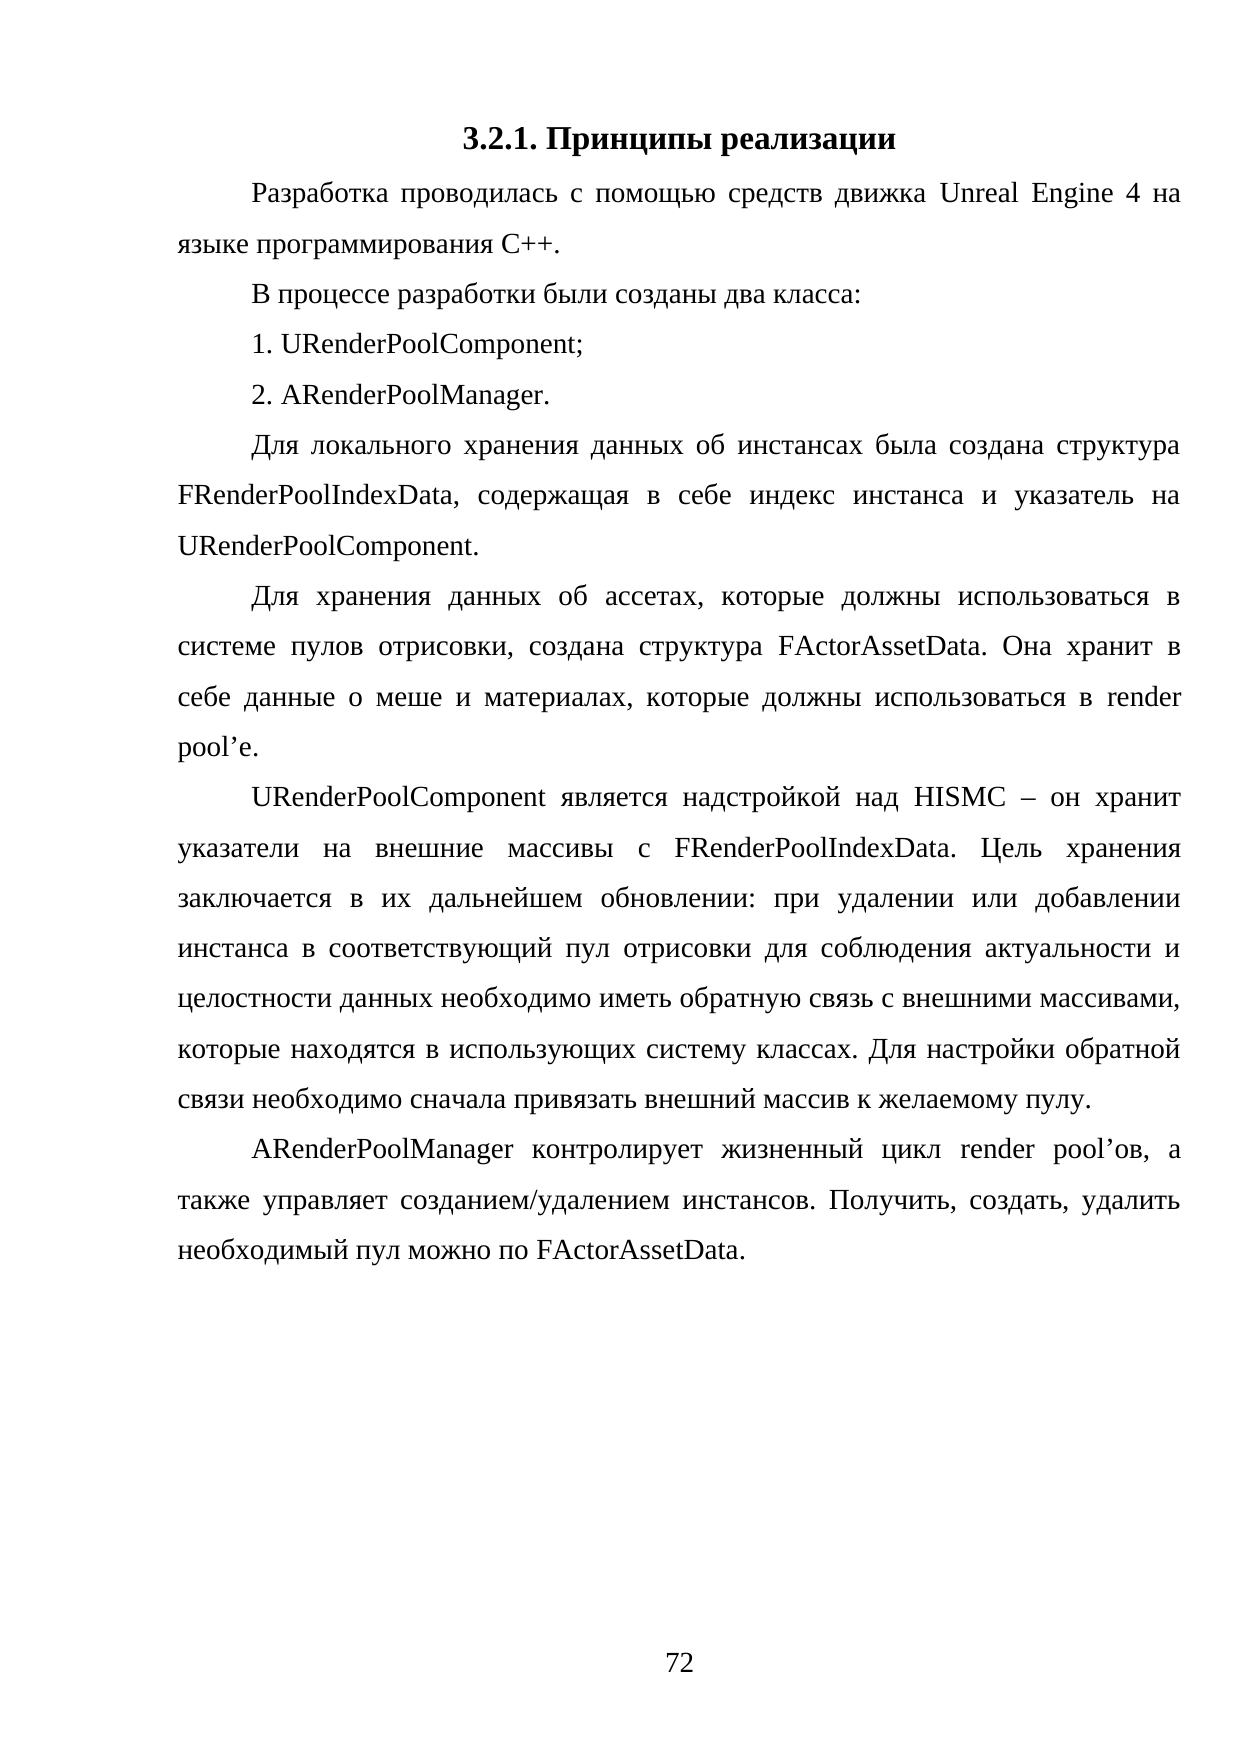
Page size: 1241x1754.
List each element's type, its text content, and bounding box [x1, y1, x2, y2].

text Разработка проводилась с помощью средств движка Unreal Engine 4 на языке программирования C++. [177, 176, 1181, 259]
list ARenderPoolManager. [251, 377, 1181, 410]
text URenderPoolComponent является надстройкой над HISMC – он хранит указатели на внешние массивы c FRenderPoolIndexData. Цель хранения заключается в их дальнейшем обновлении: при удалении или добавлении инстанса в соответствующий пул отрисовки для соблюдения актуальности и целостности данных необходимо иметь обратную связь с внешними массивами, которые находятся в использующих систему классах. Для настройки обратной связи необходимо сначала привязать внешний массив к желаемому пулу. [177, 779, 1181, 1115]
text Для хранения данных об ассетах, которые должны использоваться в системе пулов отрисовки, создана структура FActorAssetData. Она хранит в себе данные о меше и материалах, которые должны использоваться в render pool’е. [177, 578, 1181, 763]
list URenderPoolComponent; [251, 327, 1181, 360]
text ARenderPoolManager контролирует жизненный цикл render pool’ов, а также управляет созданием/удалением инстансов. Получить, создать, удалить необходимый пул можно по FActorAssetData. [177, 1132, 1181, 1266]
text Для локального хранения данных об инстансах была создана структура FRenderPoolIndexData, содержащая в себе индекс инстанса и указатель на URenderPoolComponent. [177, 427, 1181, 561]
text 3.2.1. Принципы реализации [177, 118, 1181, 156]
text В процессе разработки были созданы два класса: [177, 276, 1181, 310]
